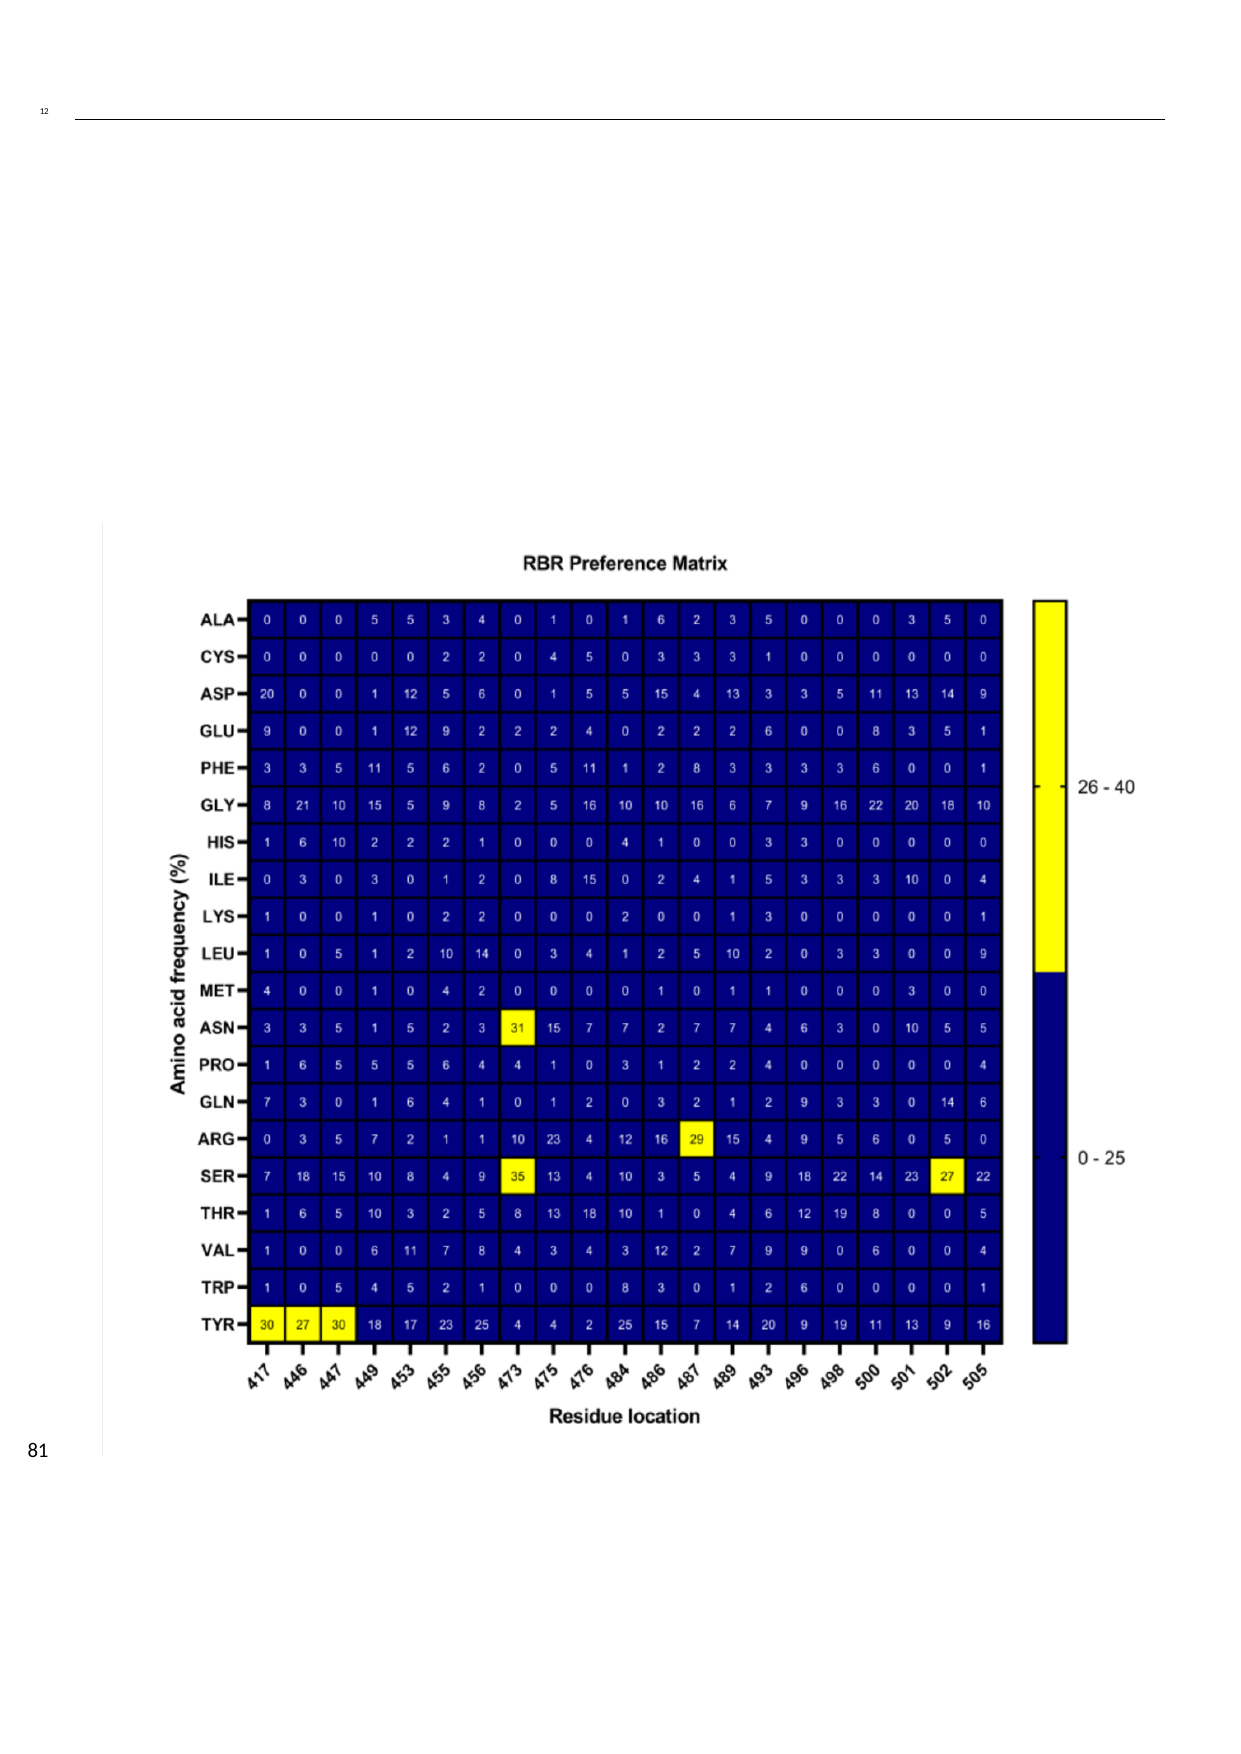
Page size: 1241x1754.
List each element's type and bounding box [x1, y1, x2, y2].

picture [75, 406, 1209, 1458]
